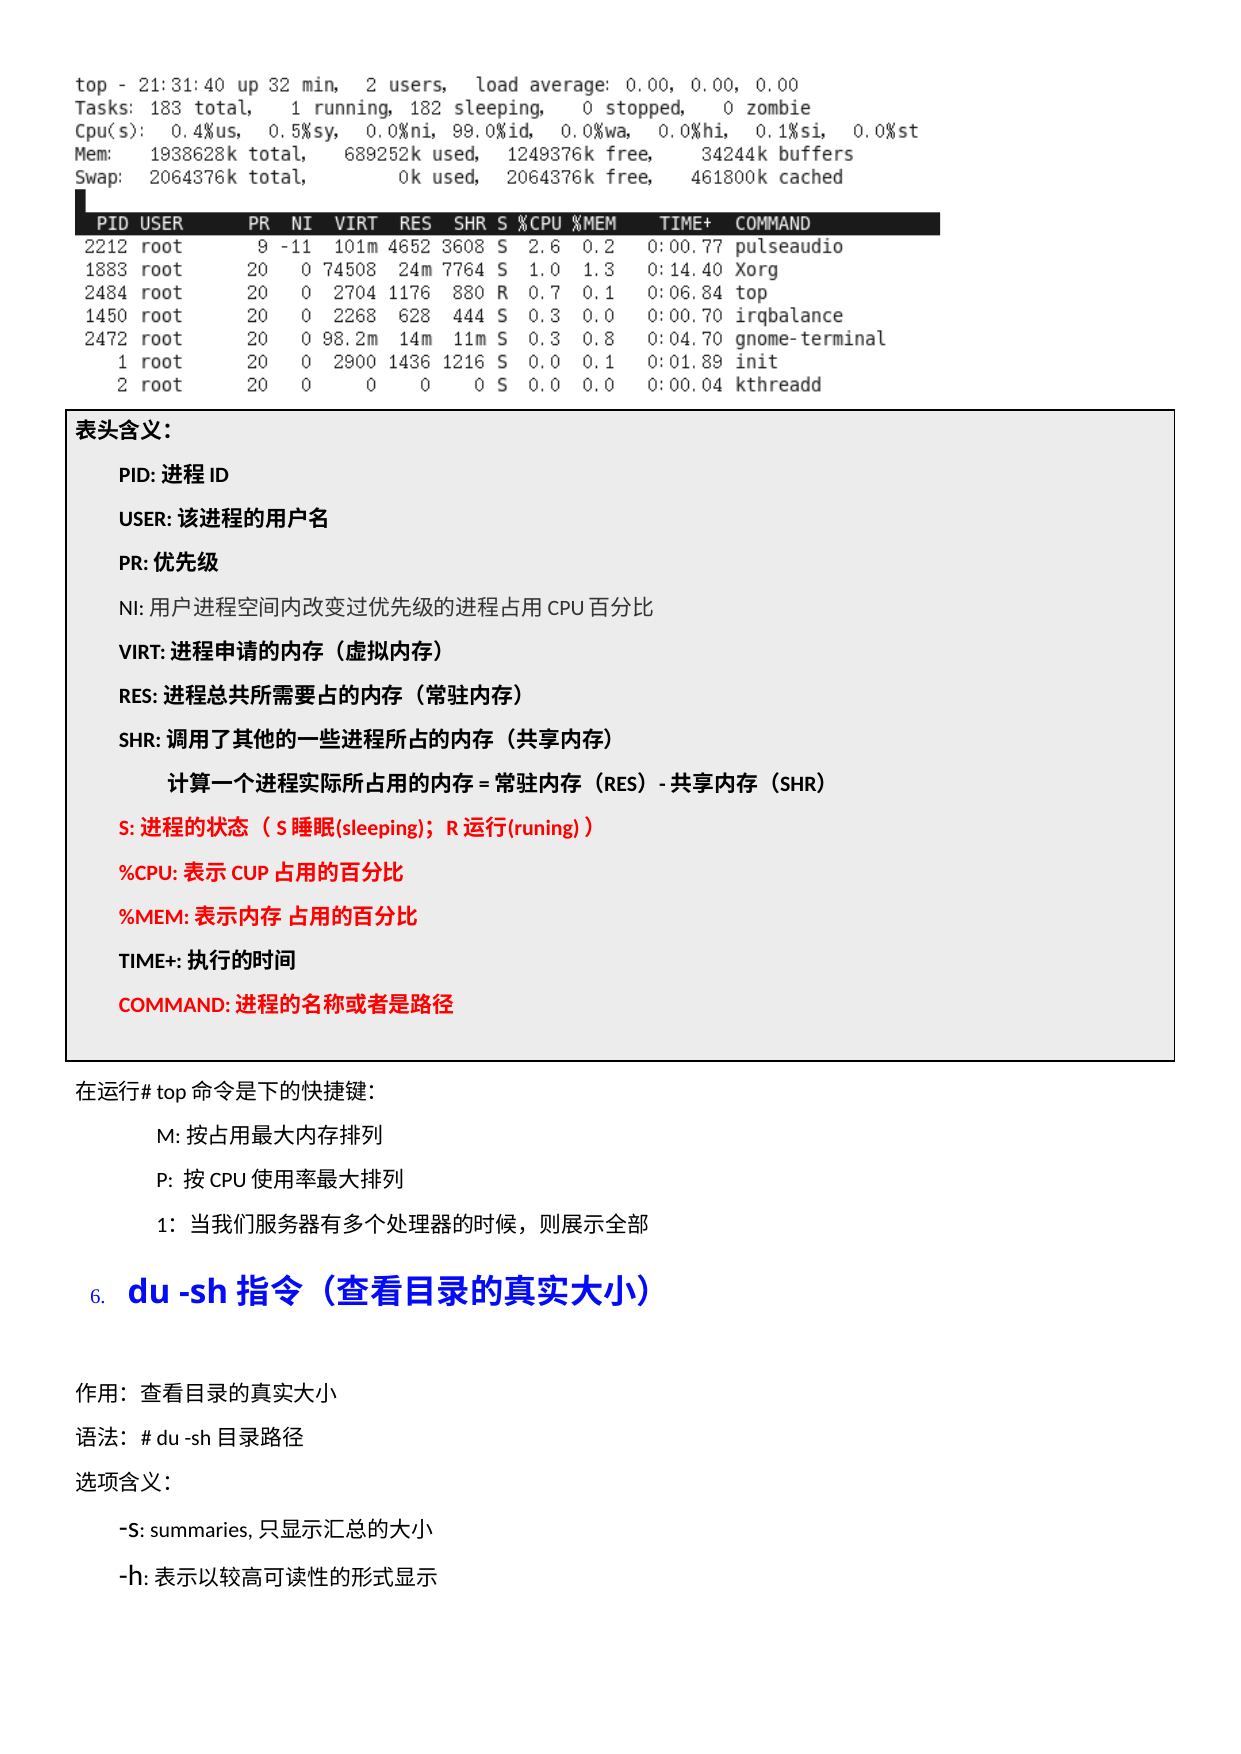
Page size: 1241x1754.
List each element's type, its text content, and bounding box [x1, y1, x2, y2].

list P: 按CPU使用率最大排列 [156, 1162, 1165, 1194]
text -s: summaries, 只显示汇总的大小 [75, 1509, 1165, 1544]
text TIME+: 执行的时间 [67, 939, 1174, 974]
list M: 按占用最大内存排列 [156, 1118, 1165, 1150]
text SHR: 调用了其他的一些进程所占的内存（共享内存） [67, 718, 1174, 754]
subtitle du -sh 指令（查看目录的真实大小） [90, 1265, 1165, 1314]
text VIRT: 进程申请的内存（虚拟内存） [67, 630, 1174, 665]
text PID: 进程ID [67, 453, 1174, 489]
text 作用：查看目录的真实大小 [75, 1376, 1165, 1408]
text COMMAND: 进程的名称或者是路径 [67, 983, 1174, 1019]
text 语法：# du -sh 目录路径 [75, 1420, 1165, 1452]
text %MEM: 表示内存 占用的百分比 [67, 895, 1174, 930]
text -h: 表示以较高可读性的形式显示 [75, 1557, 1165, 1592]
text 表头含义： [67, 411, 1174, 444]
text 计算一个进程实际所占用的内存 = 常驻内存（RES）- 共享内存（SHR） [67, 763, 1174, 798]
text USER: 该进程的用户名 [67, 498, 1174, 533]
text S: 进程的状态（ S 睡眠(sleeping)；R 运行(runing) ） [67, 807, 1174, 842]
text 选项含义： [75, 1464, 1165, 1496]
text 在运行# top 命令是下的快捷键： [75, 1074, 1165, 1106]
text RES: 进程总共所需要占的内存（常驻内存） [67, 674, 1174, 709]
picture [75, 75, 941, 397]
text PR: 优先级 [67, 542, 1174, 577]
text %CPU: 表示CUP占用的百分比 [67, 851, 1174, 886]
text NI: 用户进程空间内改变过优先级的进程占用CPU百分比 [67, 586, 1174, 621]
list 1：当我们服务器有多个处理器的时候，则展示全部 [156, 1207, 1165, 1238]
